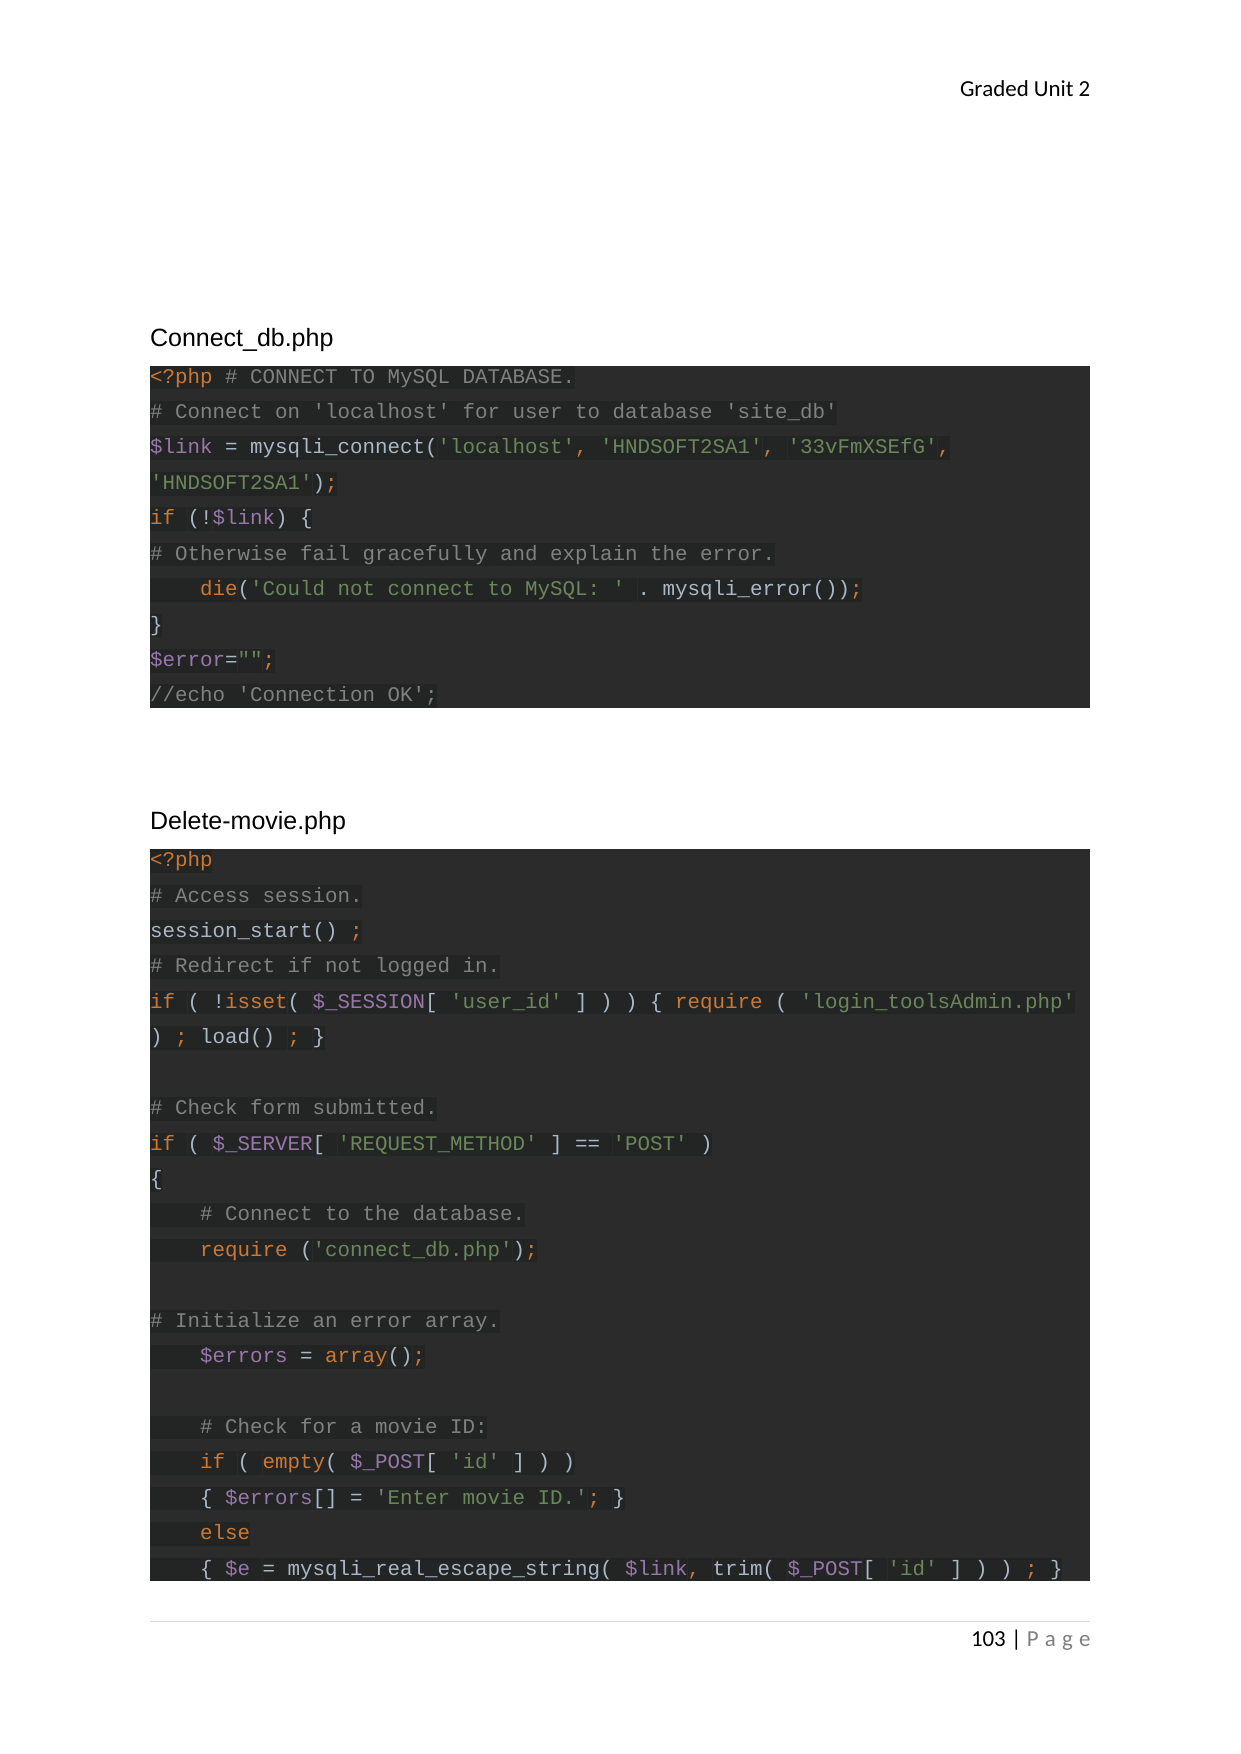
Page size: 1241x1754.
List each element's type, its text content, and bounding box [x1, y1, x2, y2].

text Connect_db.php [150, 322, 1090, 351]
text Delete-movie.php [150, 806, 1090, 835]
text <?php # CONNECT TO MySQL DATABASE. # Connect on 'localhost' for user to database 'site_db' $link = mysqli_connect('localhost', 'HNDSOFT2SA1', '33vFmXSEfG', 'HNDSOFT2SA1'); if (!$link) { # Otherwise fail gracefully and explain the error. die('Could not connect to MySQL: ' . mysqli_error()); } $error=""; //echo 'Connection OK'; [150, 366, 1090, 708]
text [150, 849, 1090, 1581]
